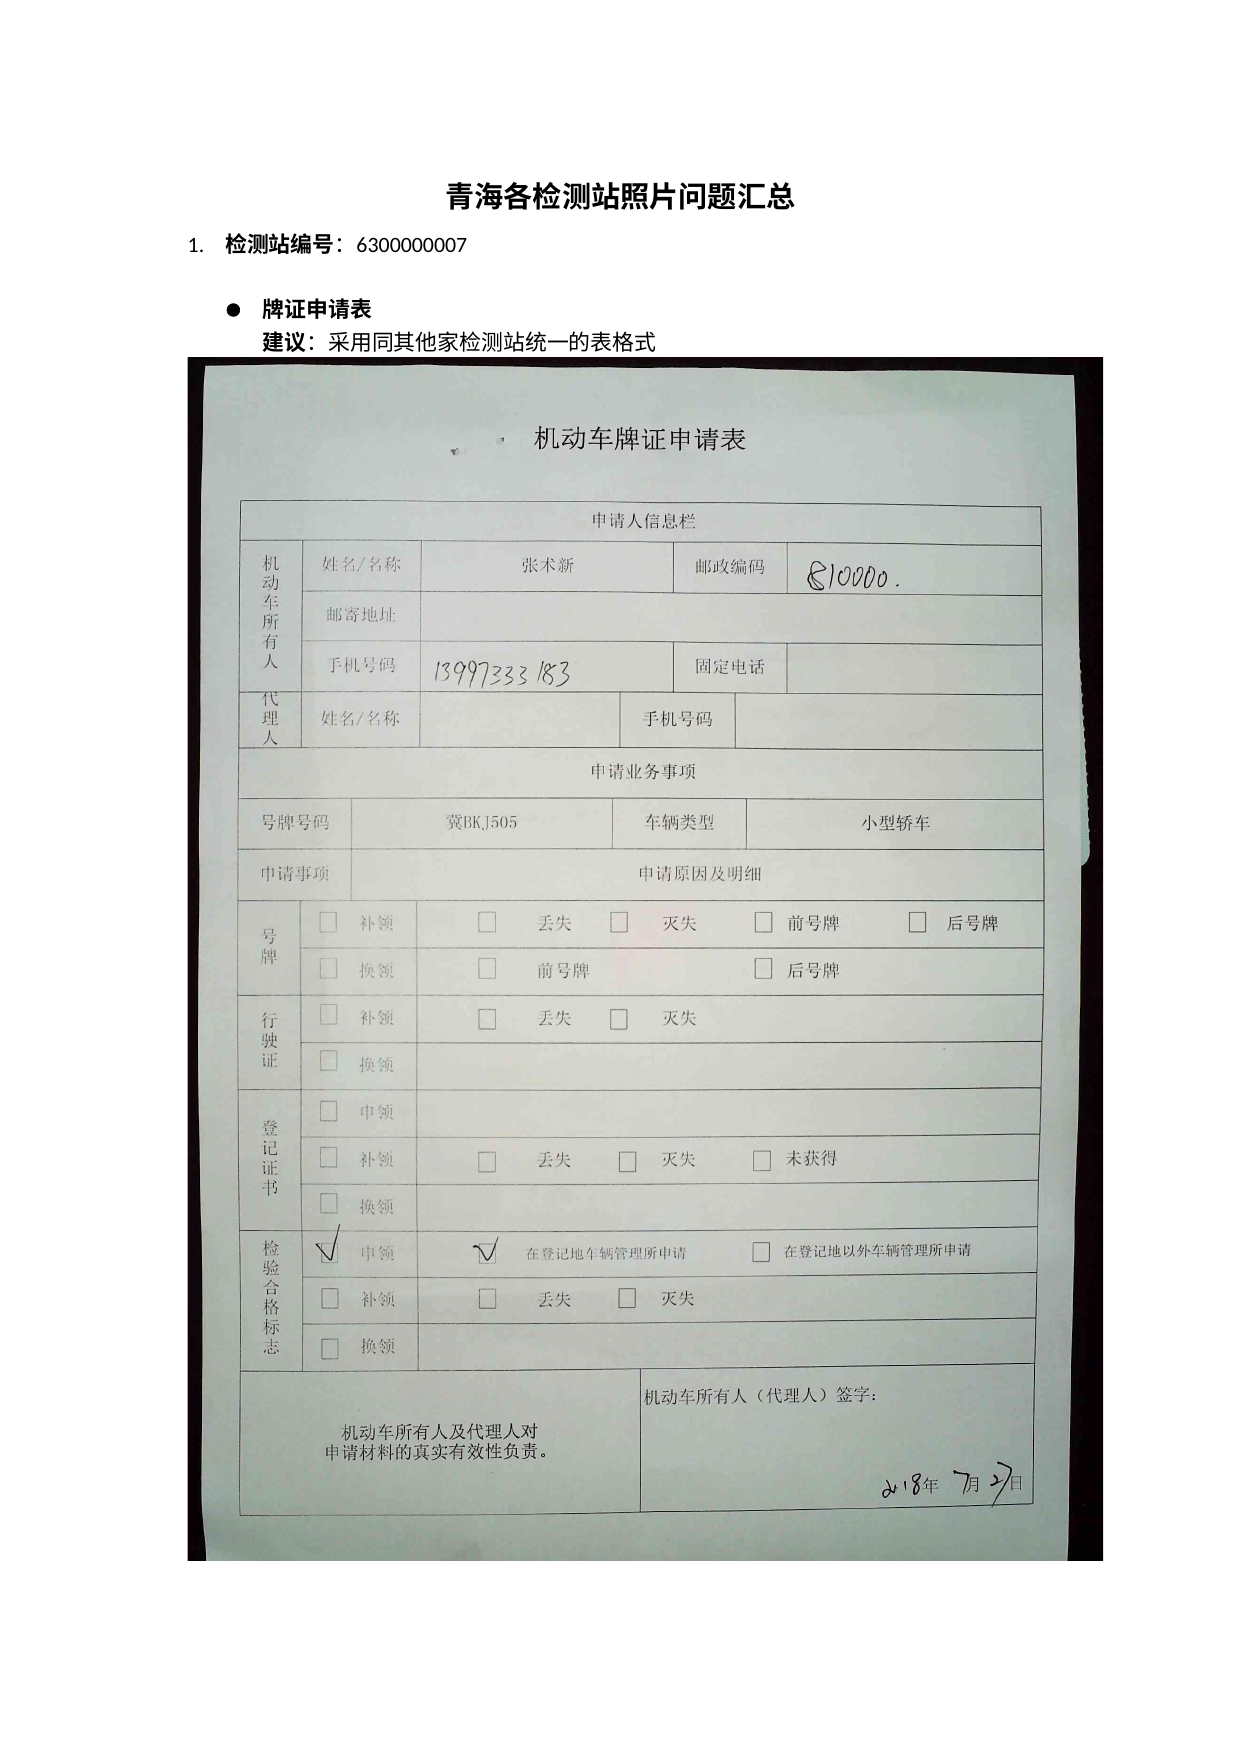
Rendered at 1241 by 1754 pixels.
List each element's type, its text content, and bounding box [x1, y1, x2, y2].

list 建议：采用同其他家检测站统一的表格式 [262, 324, 1053, 357]
text 青海各检测站照片问题汇总 [187, 162, 1053, 227]
picture [187, 357, 1104, 1561]
list 牌证申请表 [225, 292, 1053, 324]
list 检测站编号：6300000007 [187, 227, 1053, 259]
